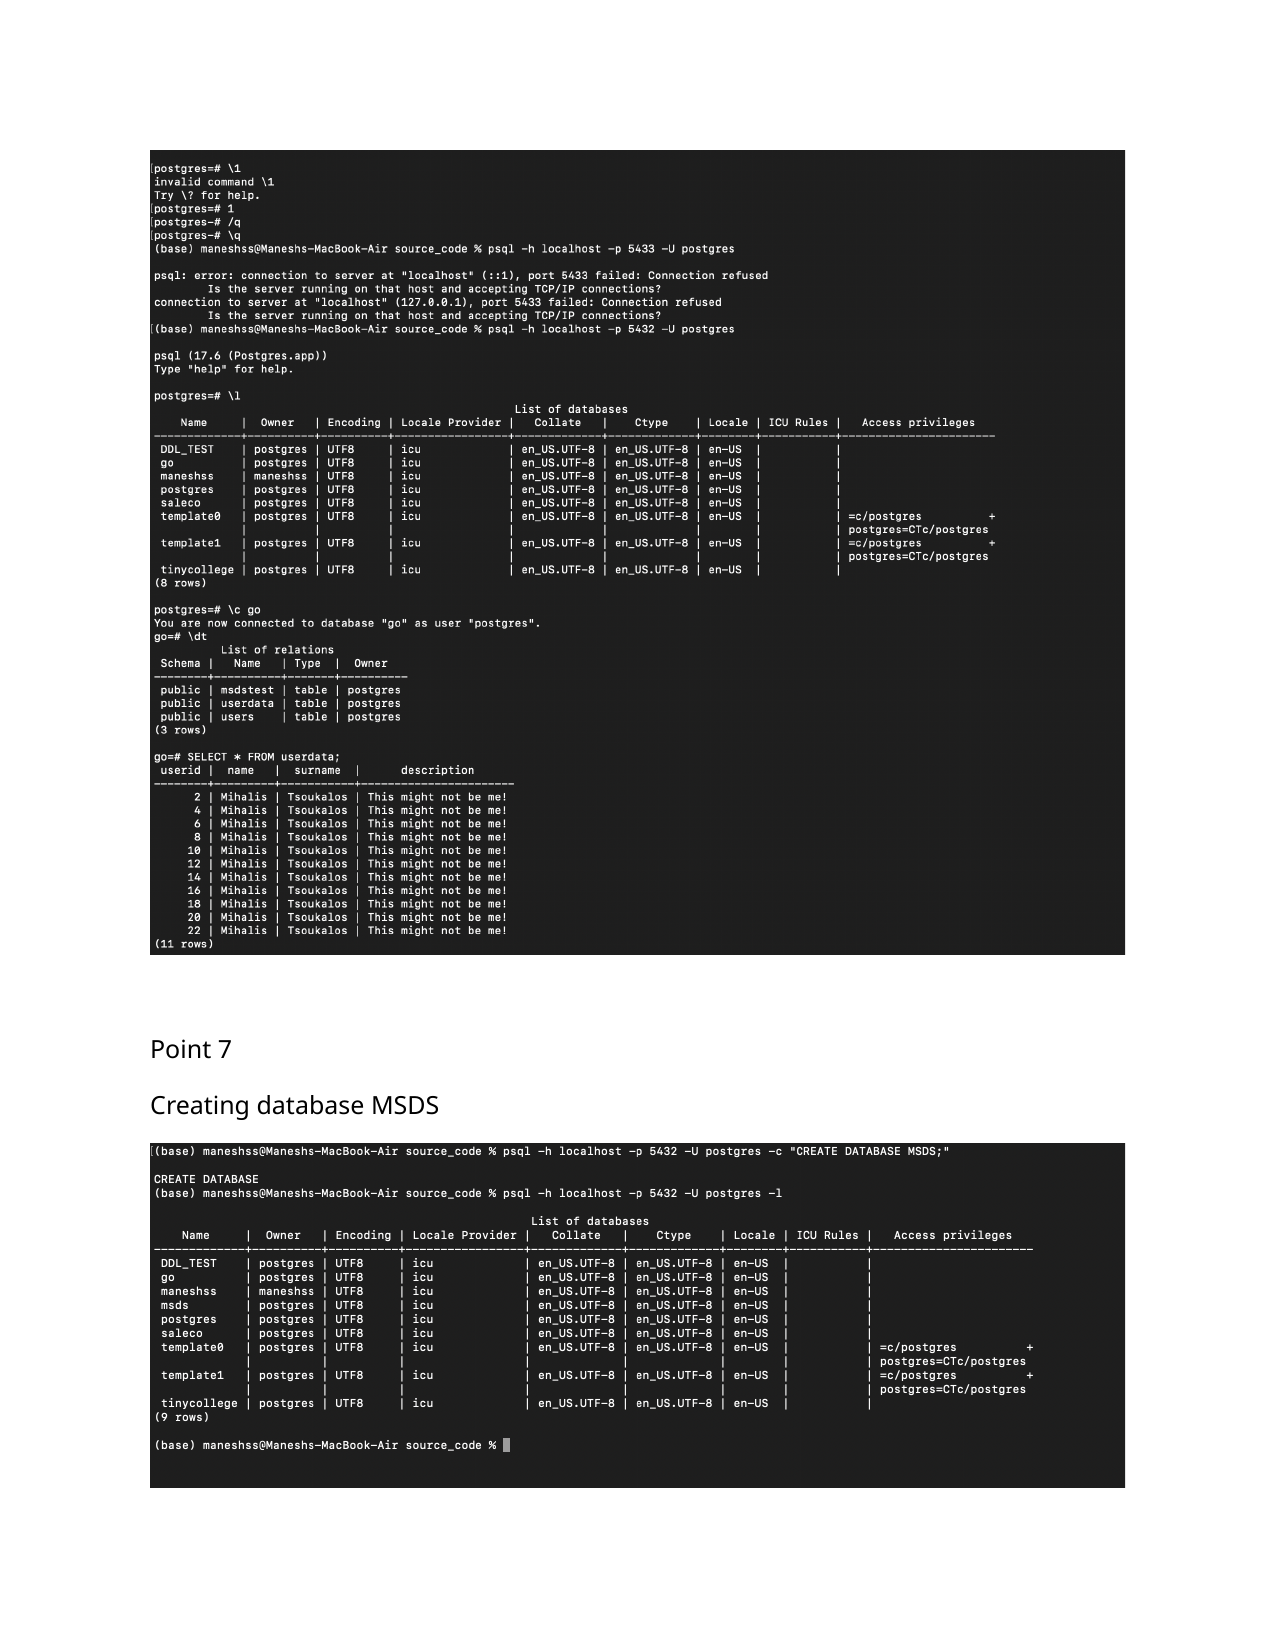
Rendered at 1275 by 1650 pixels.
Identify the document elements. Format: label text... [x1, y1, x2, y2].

picture [150, 1143, 1125, 1488]
picture [150, 150, 1125, 955]
text Creating database MSDS [150, 1088, 1125, 1122]
text Point 7 [150, 1032, 1125, 1066]
